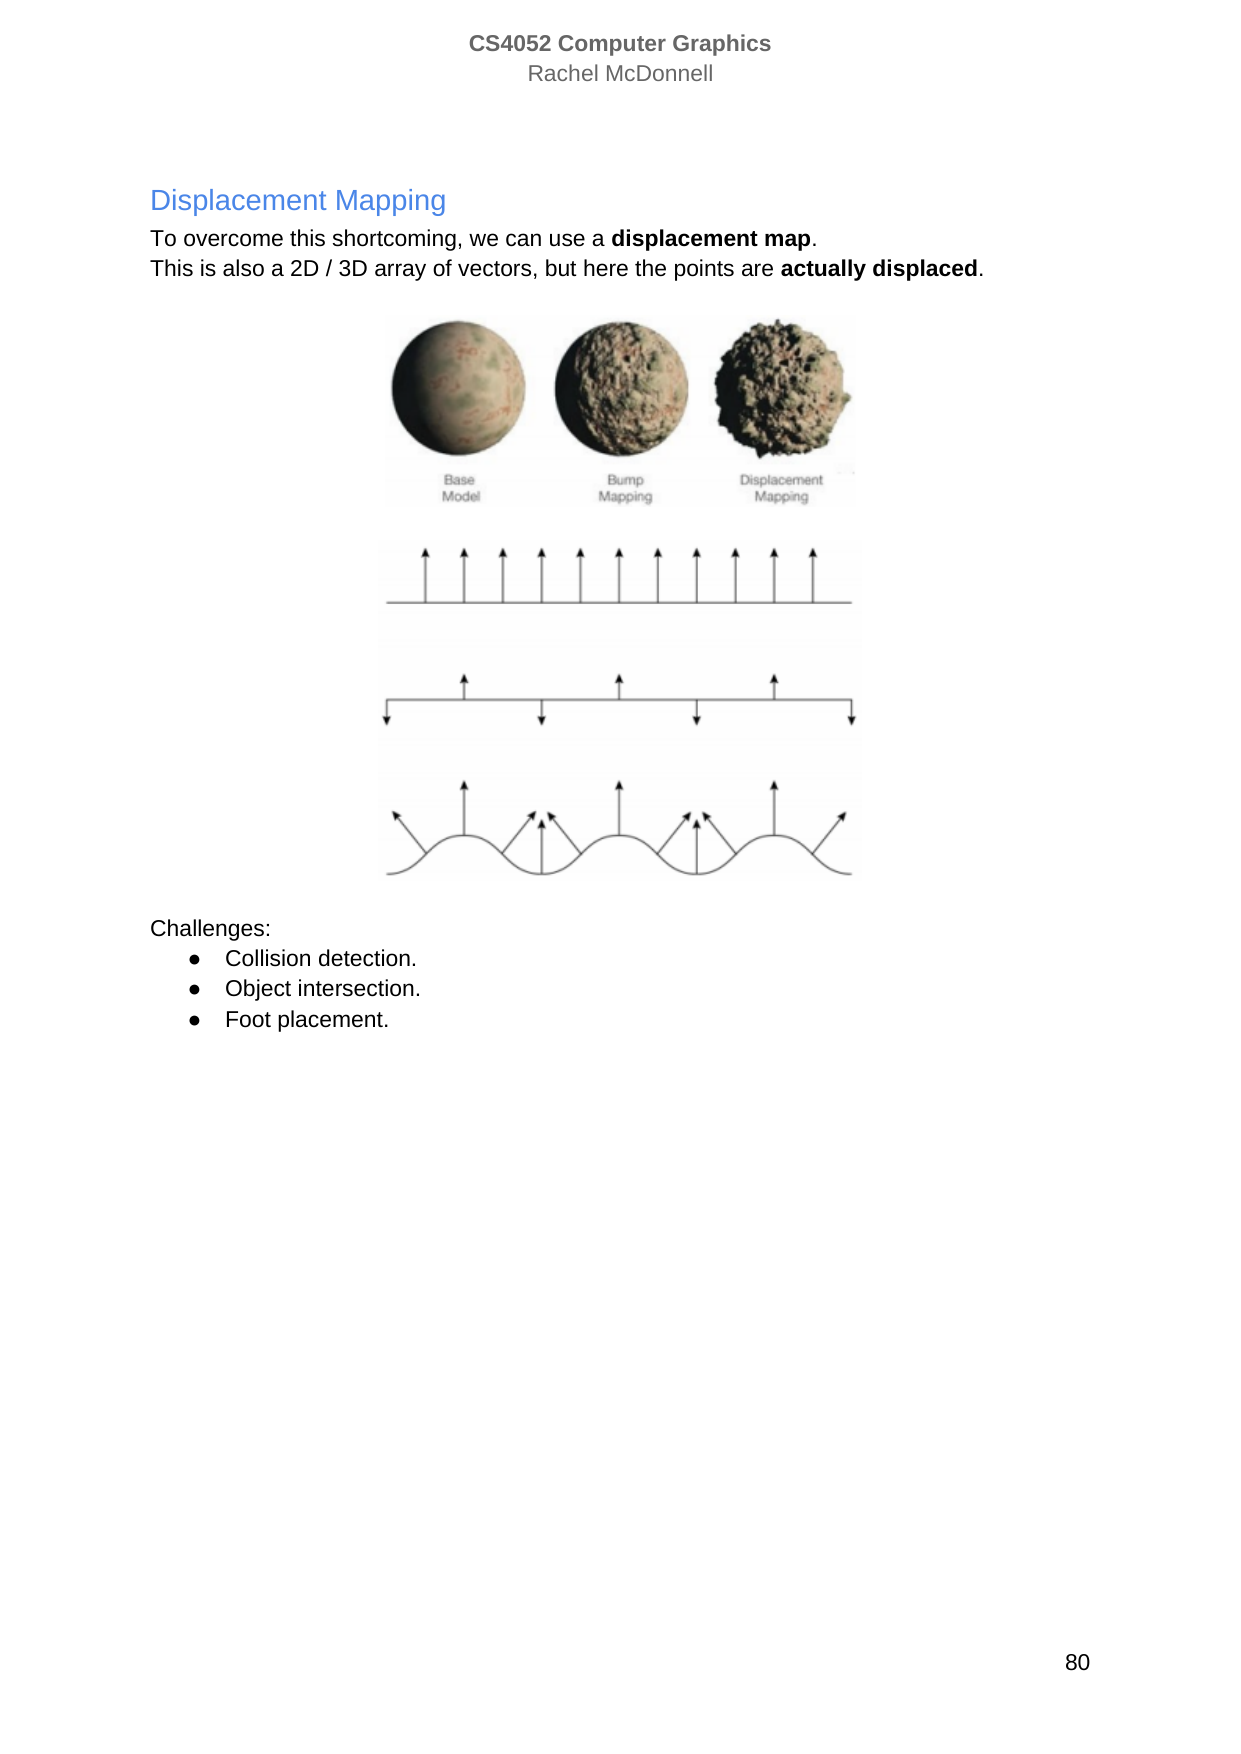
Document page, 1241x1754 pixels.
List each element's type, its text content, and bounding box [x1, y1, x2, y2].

picture [378, 540, 862, 881]
list Foot placement. [187, 1006, 1090, 1032]
subtitle Displacement Mapping [150, 183, 1090, 217]
text This is also a 2D / 3D array of vectors, but here the points are actually displaced. [150, 255, 1090, 282]
text Challenges: [150, 915, 1090, 941]
picture [385, 315, 856, 507]
text To overcome this shortcoming, we can use a displacement map. [150, 225, 1090, 252]
list Collision detection. [187, 945, 1090, 972]
list Object intersection. [187, 975, 1090, 1002]
